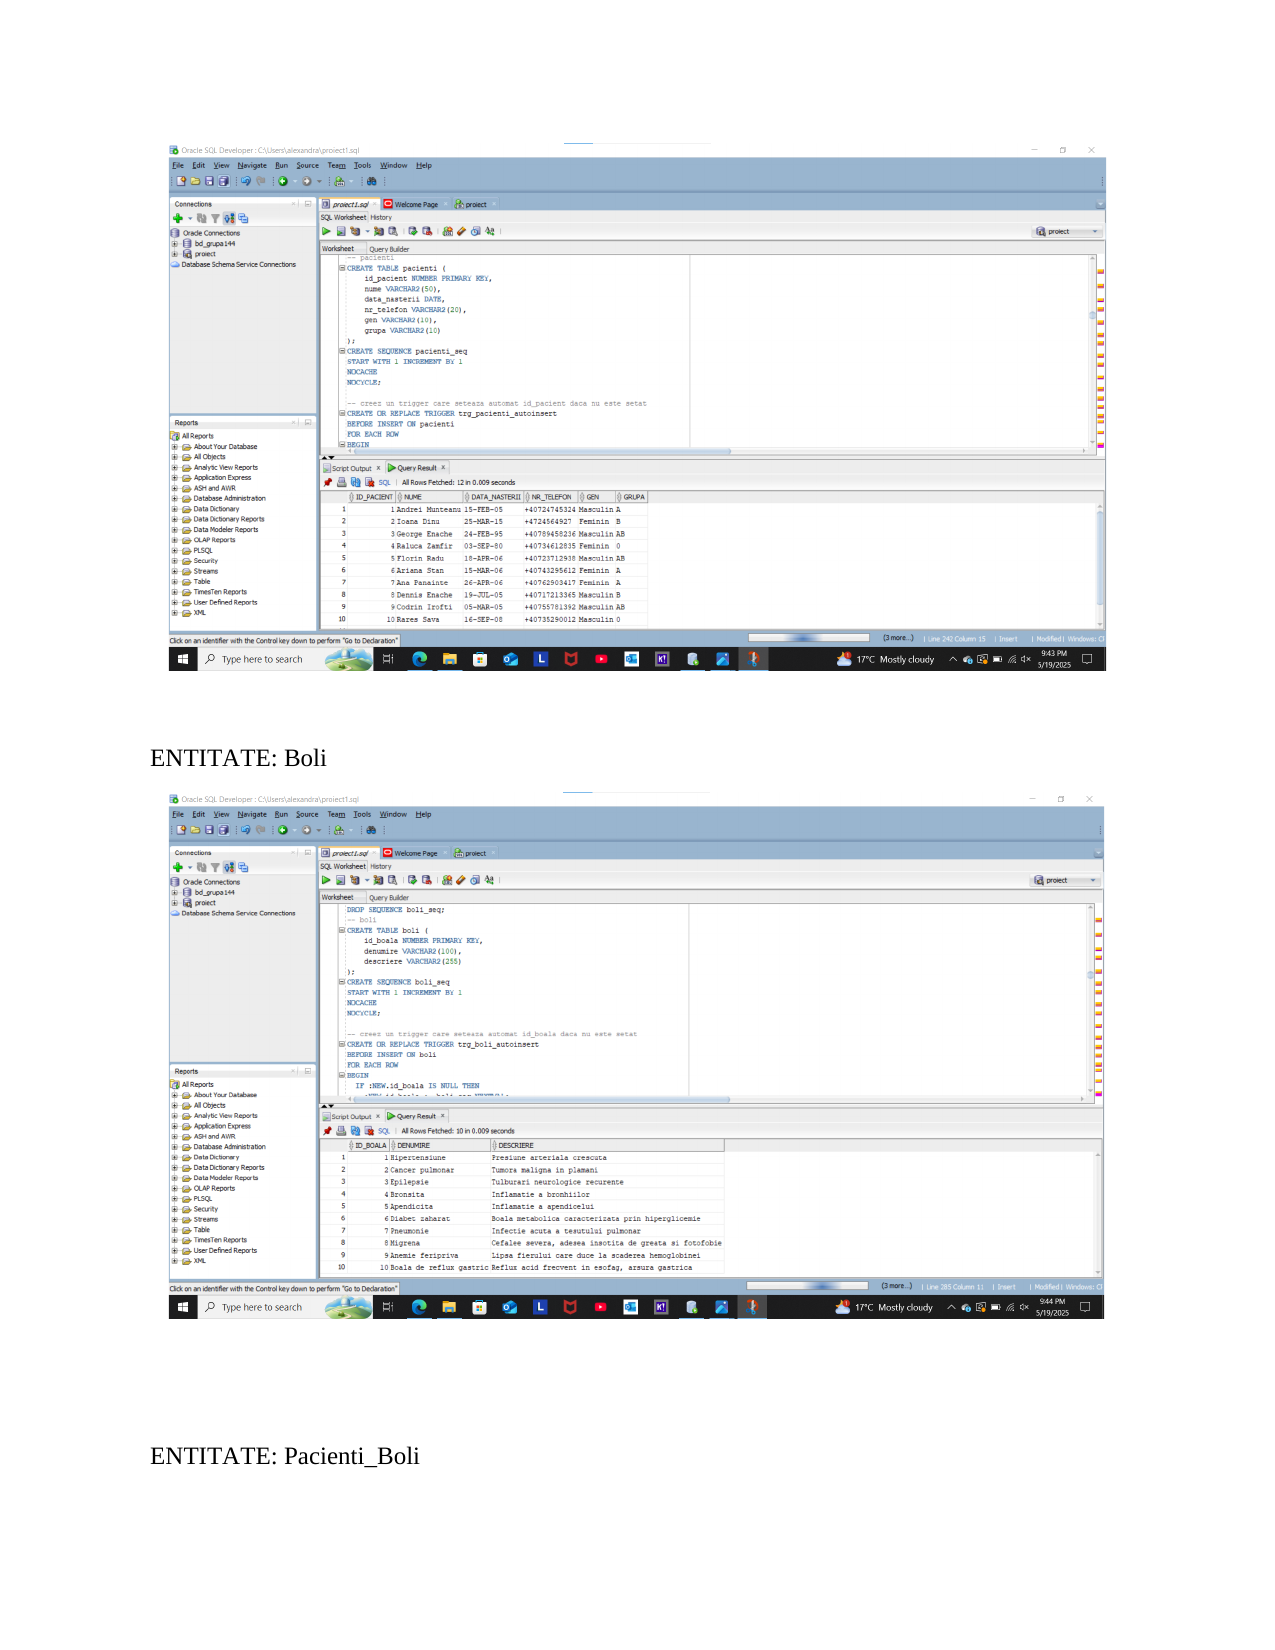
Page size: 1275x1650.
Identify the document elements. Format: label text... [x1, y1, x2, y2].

text ENTITATE: Pacienti_Boli [150, 1441, 1200, 1469]
text ENTITATE: Boli [150, 743, 1200, 771]
